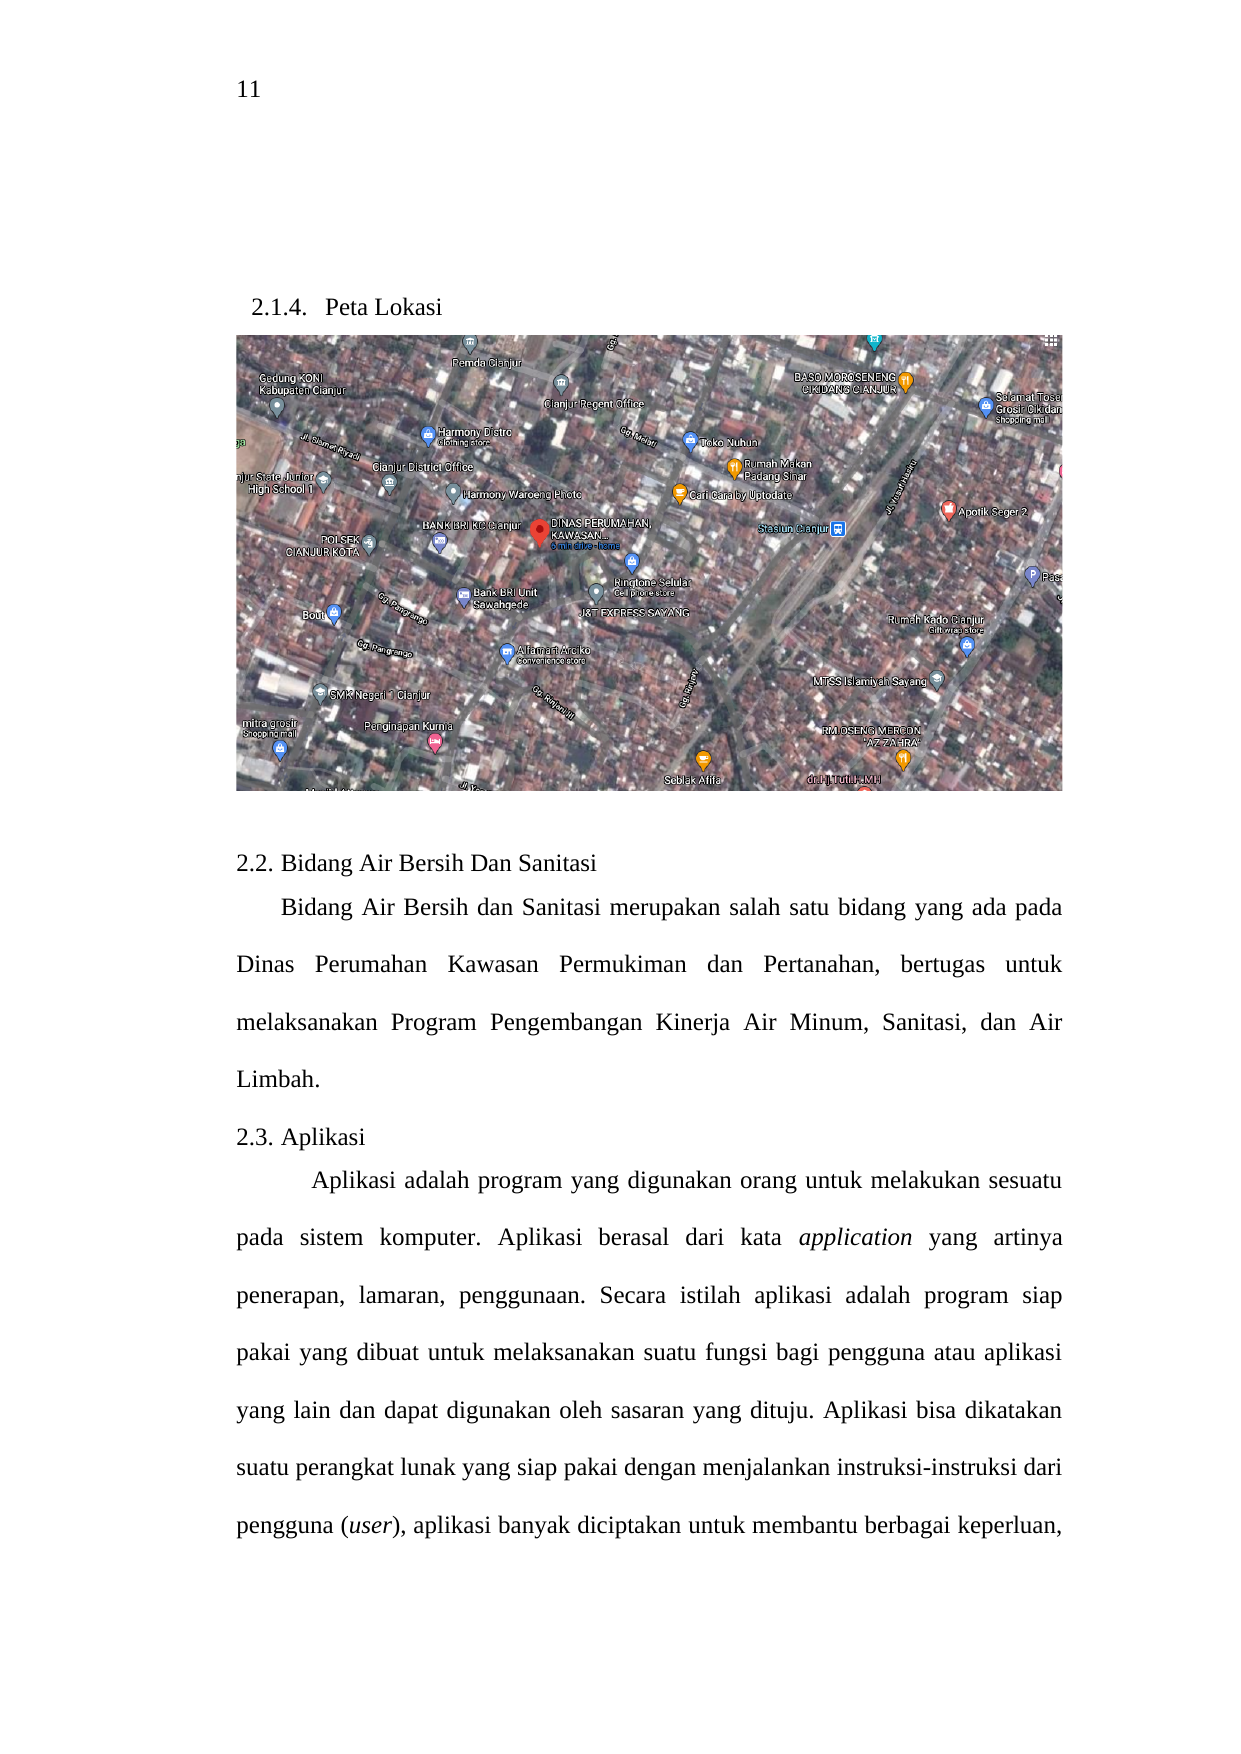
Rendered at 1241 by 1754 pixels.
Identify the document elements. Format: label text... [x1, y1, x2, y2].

subtitle Bidang Air Bersih Dan Sanitasi [236, 848, 1063, 877]
picture [236, 335, 1063, 791]
text Bidang Air Bersih dan Sanitasi merupakan salah satu bidang yang ada pada Dinas Perumahan Kawasan Permukiman dan Pertanahan, bertugas untuk melaksanakan Program Pengembangan Kinerja Air Minum, Sanitasi, dan Air Limbah. [236, 892, 1063, 1093]
subtitle Aplikasi [236, 1122, 1063, 1150]
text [236, 1165, 1063, 1538]
list Peta Lokasi [251, 292, 1063, 321]
